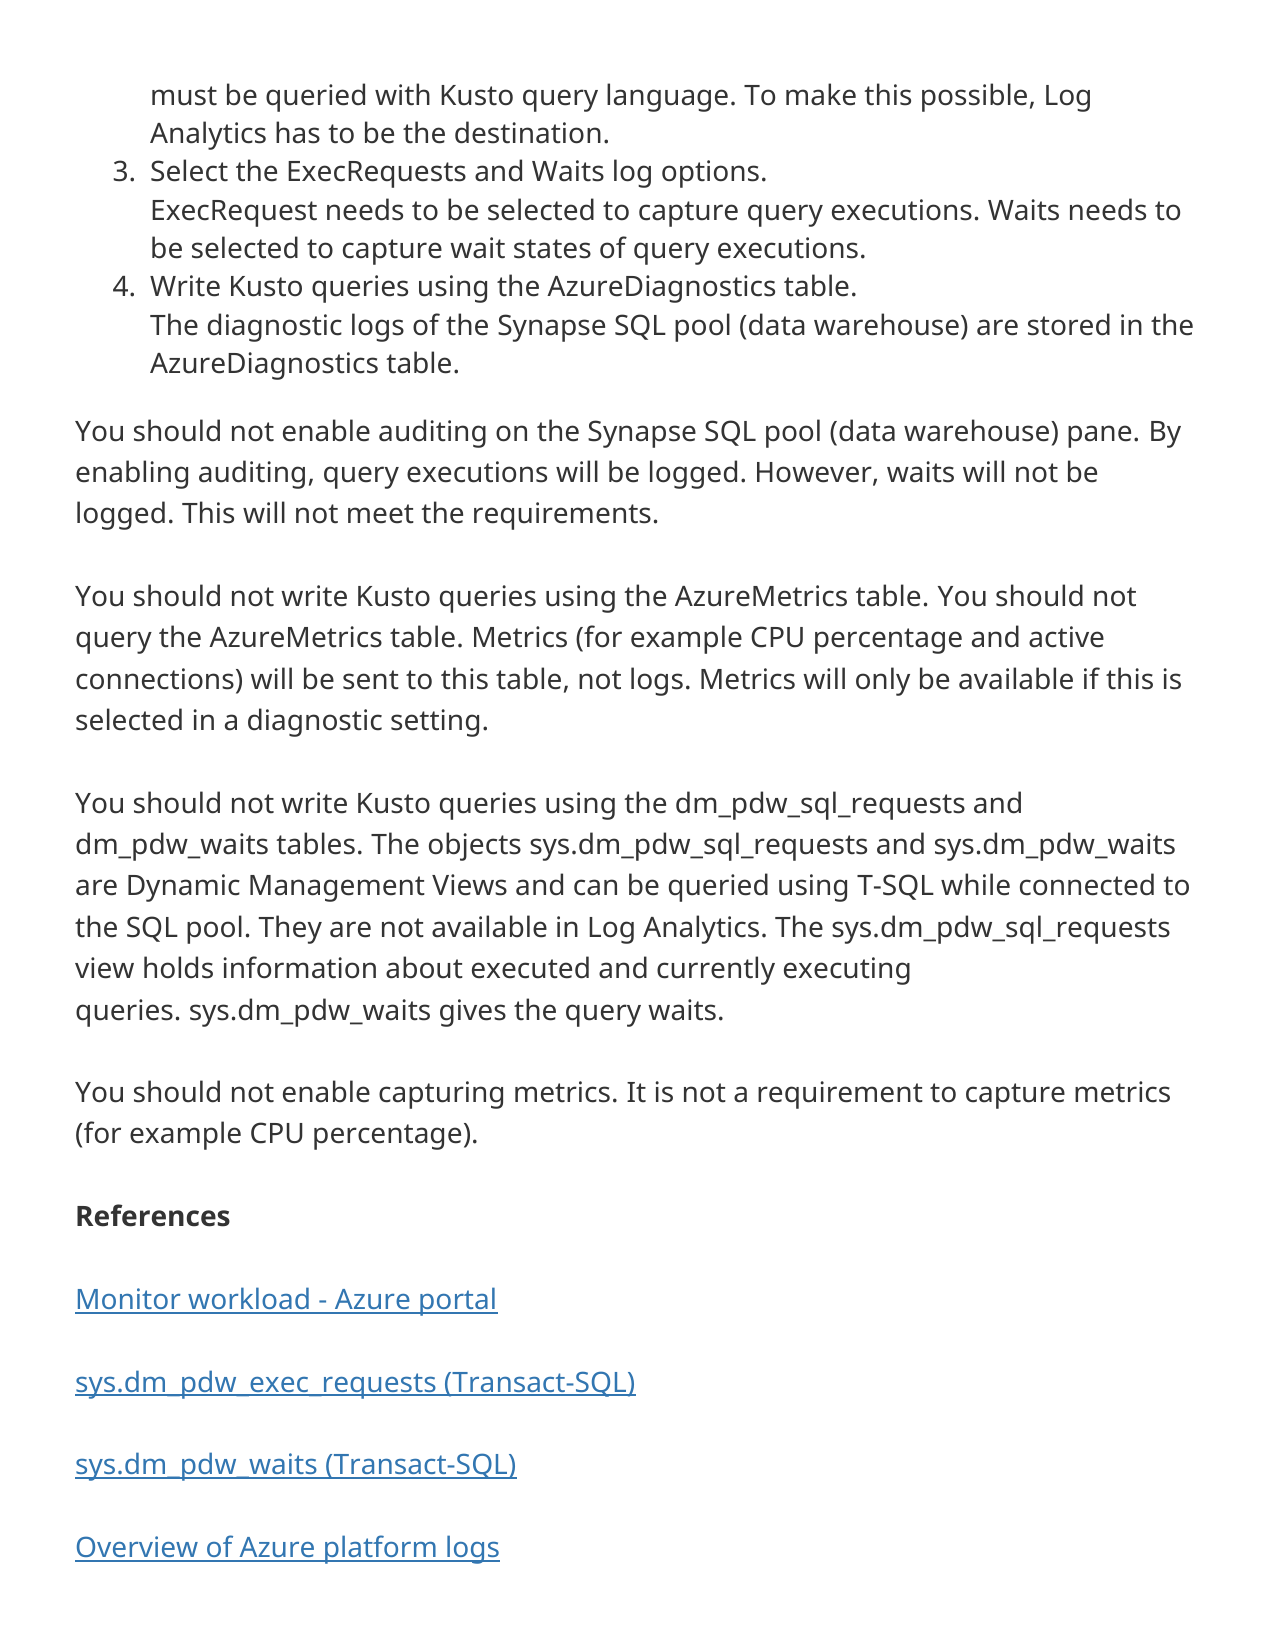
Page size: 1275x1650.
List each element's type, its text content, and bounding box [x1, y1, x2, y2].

list Write Kusto queries using the AzureDiagnostics table. The diagnostic logs of the Synapse SQL pool (data warehouse) are stored in the AzureDiagnostics table. [112, 267, 1200, 382]
text You should not enable auditing on the Synapse SQL pool (data warehouse) pane. By enabling auditing, query executions will be logged. However, waits will not be logged. This will not meet the requirements. You should not write Kusto queries using the AzureMetrics table. You should not query the AzureMetrics table. Metrics (for example CPU percentage and active connections) will be sent to this table, not logs. Metrics will only be available if this is selected in a diagnostic setting. You should not write Kusto queries using the dm_pdw_sql_requests and dm_pdw_waits tables. The objects sys.dm_pdw_sql_requests and sys.dm_pdw_waits are Dynamic Management Views and can be queried using T-SQL while connected to the SQL pool. They are not available in Log Analytics. The sys.dm_pdw_sql_requests view holds information about executed and currently executing queries. sys.dm_pdw_waits gives the query waits. You should not enable capturing metrics. It is not a requirement to capture metrics (for example CPU percentage). References Monitor workload - Azure portal sys.dm_pdw_exec_requests (Transact-SQL) sys.dm_pdw_waits (Transact-SQL) Overview of Azure platform logs [75, 411, 1200, 1566]
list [112, 75, 1200, 152]
list Select the ExecRequests and Waits log options. ExecRequest needs to be selected to capture query executions. Waits needs to be selected to capture wait states of query executions. [112, 152, 1200, 267]
